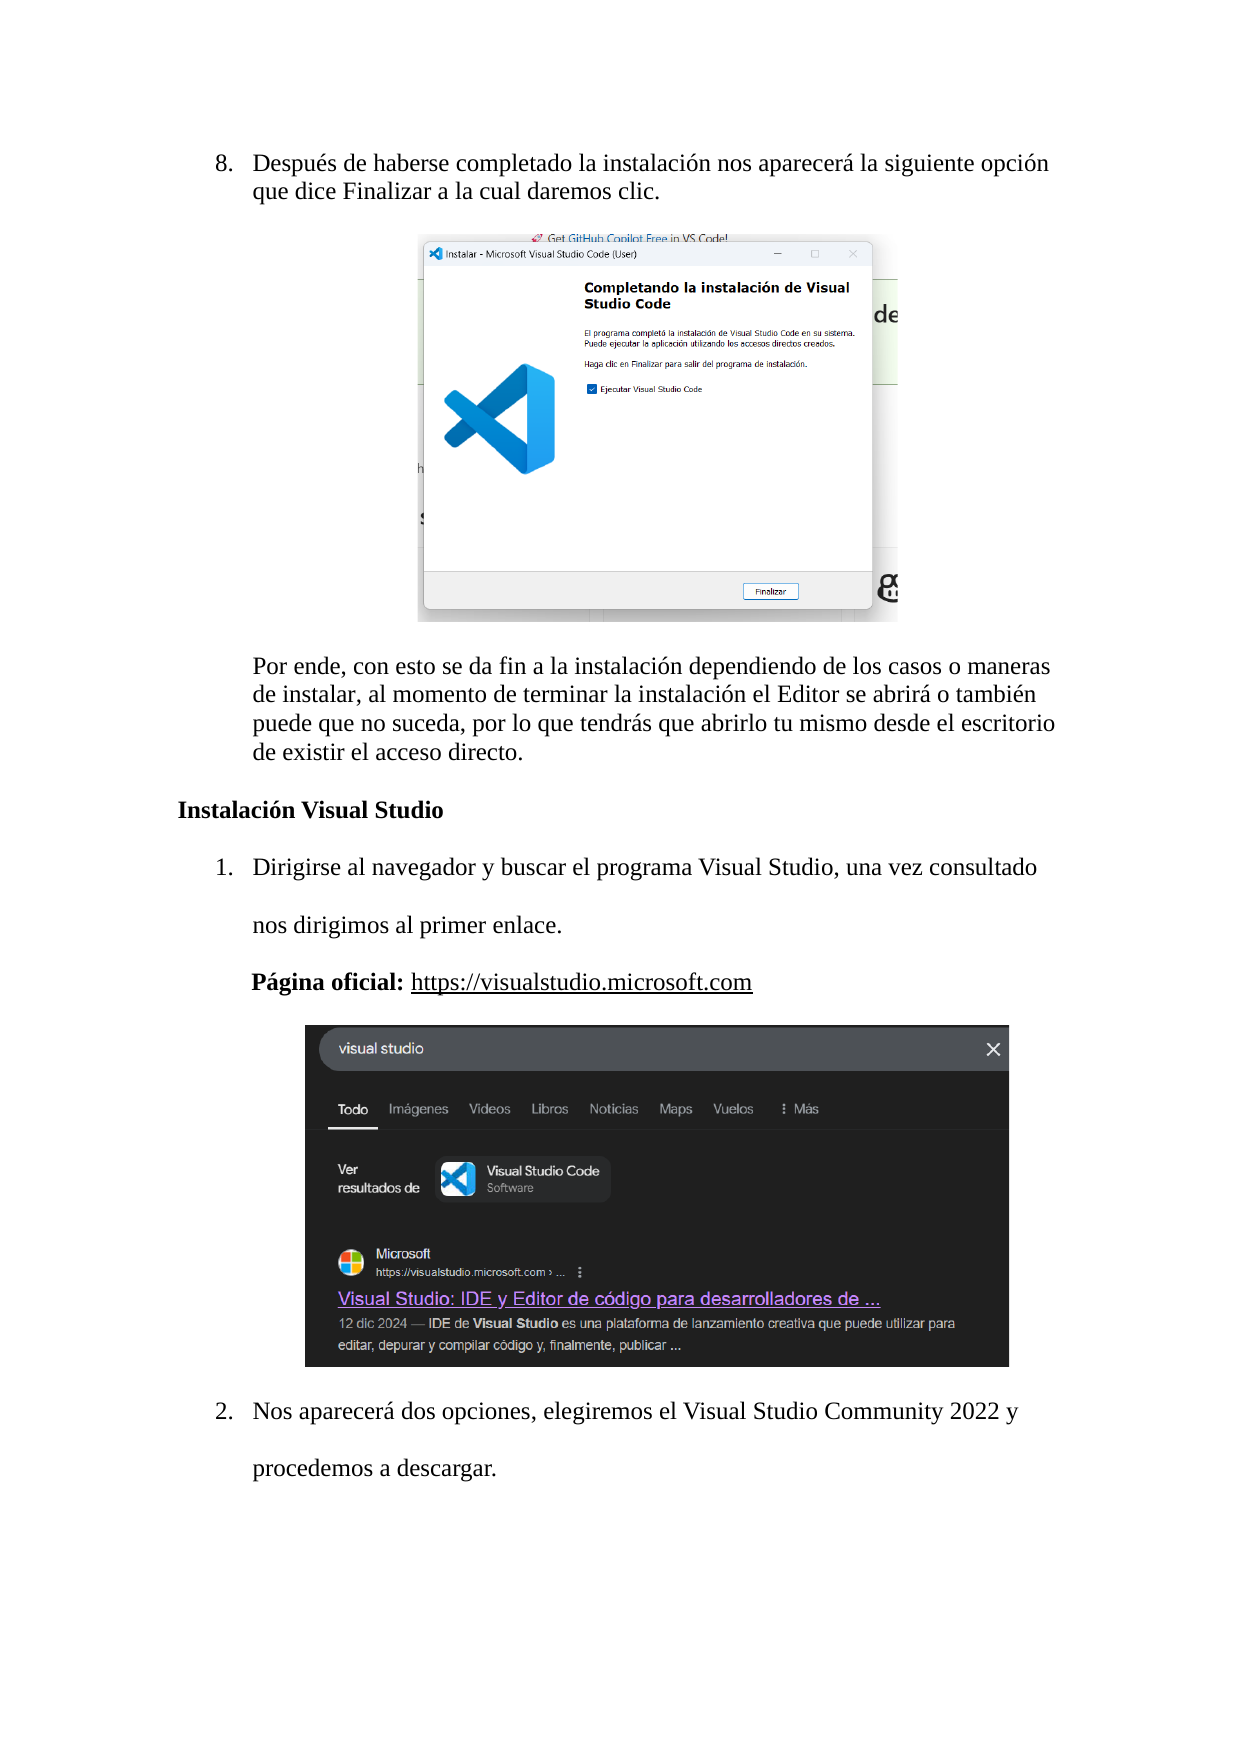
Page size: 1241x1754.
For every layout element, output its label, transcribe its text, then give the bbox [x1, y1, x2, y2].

text Por ende, con esto se da fin a la instalación dependiendo de los casos o maneras de instalar, al momento de terminar la instalación el Editor se abrirá o también puede que no suceda, por lo que tendrás que abrirlo tu mismo desde el escritorio de existir el acceso directo. [252, 651, 1063, 766]
text Página oficial: https://visualstudio.microsoft.com [177, 967, 1063, 996]
picture [417, 234, 898, 622]
list Dirigirse al navegador y buscar el programa Visual Studio, una vez consultado nos dirigimos al primer enlace. [215, 852, 1063, 939]
text Instalación Visual Studio [177, 795, 1063, 824]
picture [305, 1025, 1010, 1367]
list Nos aparecerá dos opciones, elegiremos el Visual Studio Community 2022 y procedemos a descargar. [215, 1396, 1063, 1482]
list Después de haberse completado la instalación nos aparecerá la siguiente opción que dice Finalizar a la cual daremos clic. [215, 148, 1063, 205]
